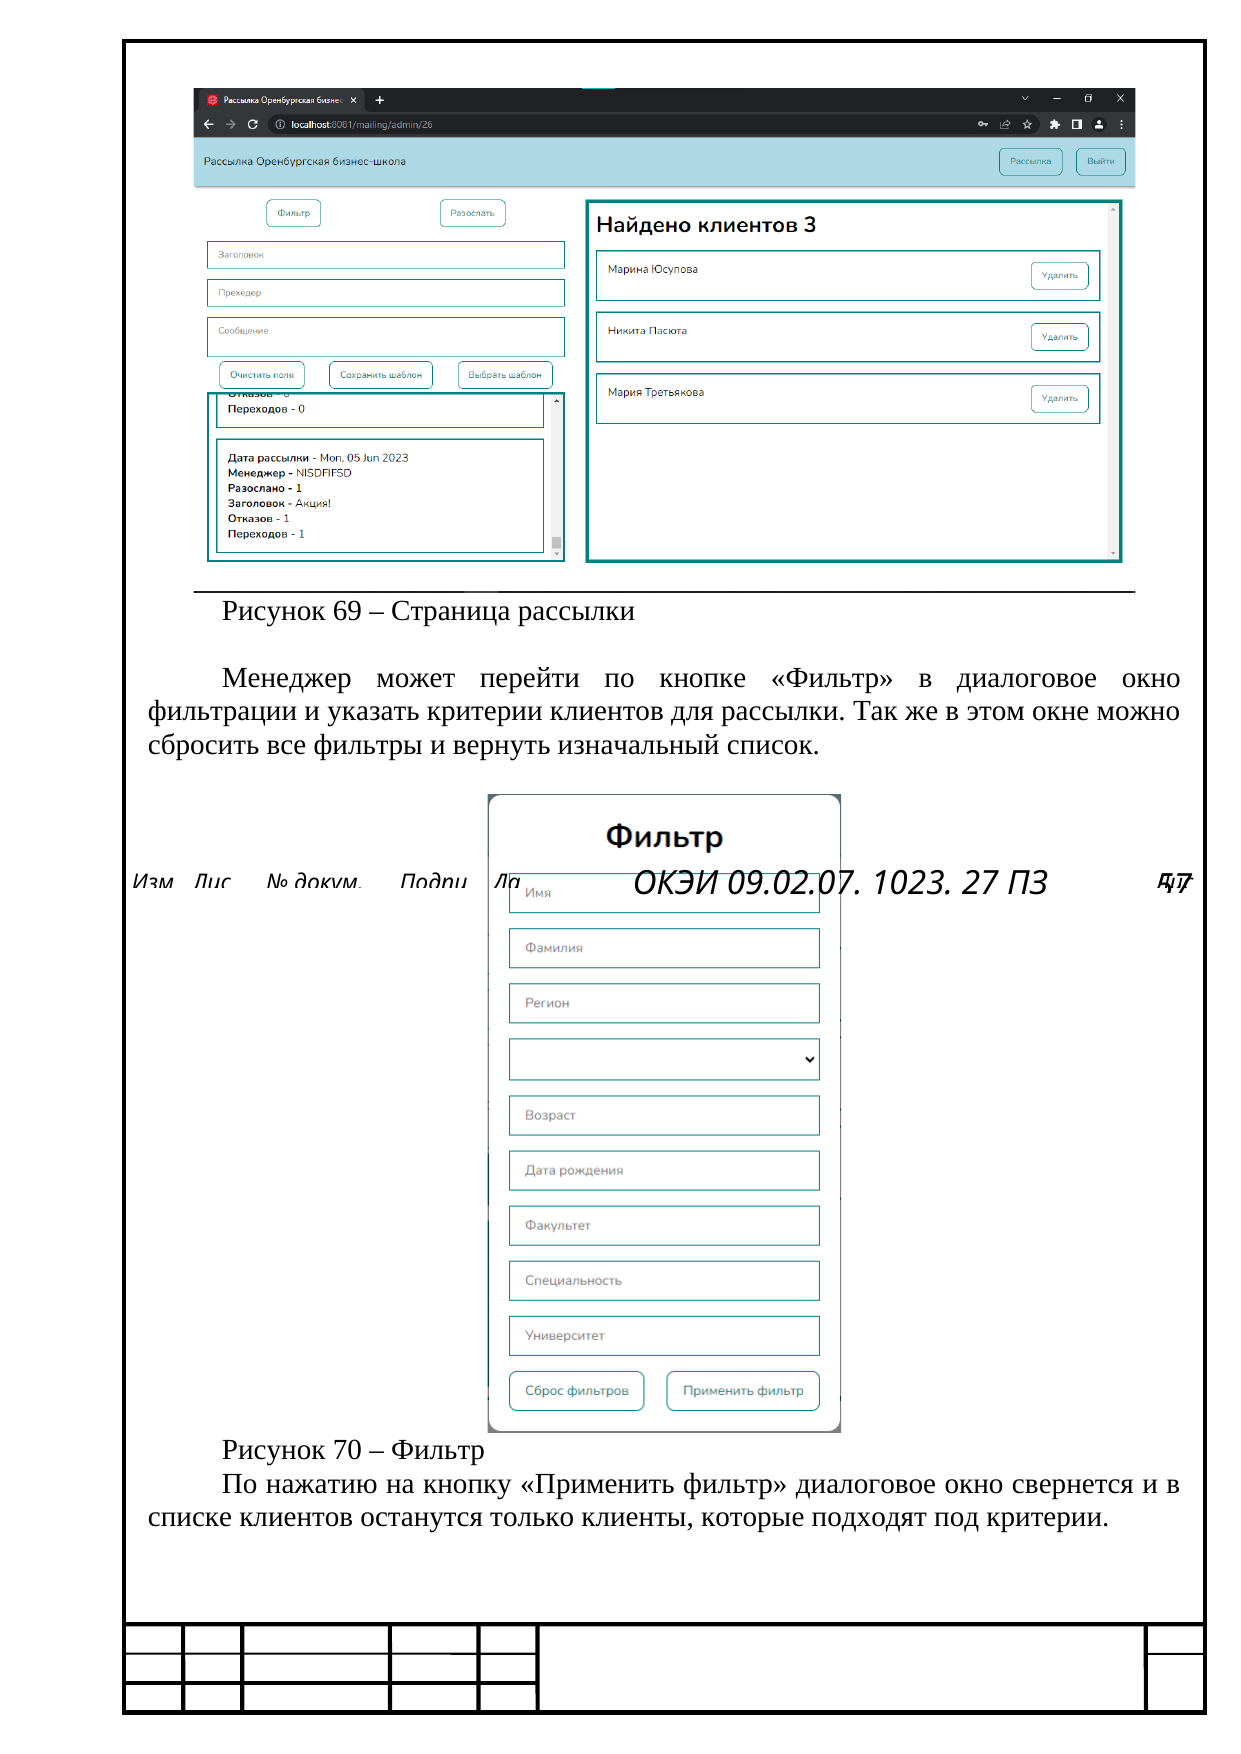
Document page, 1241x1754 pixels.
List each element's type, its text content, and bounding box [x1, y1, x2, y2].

picture [193, 88, 1136, 593]
picture [487, 794, 842, 1433]
text Менеджер может перейти по кнопке «Фильтр» в диалоговое окно фильтрации и указать критерии клиентов для рассылки. Так же в этом окне можно сбросить все фильтры и вернуть изначальный список. [148, 660, 1181, 761]
text Рисунок 70 – Фильтр [148, 1432, 1181, 1466]
text Рисунок 69 – Страница рассылки [148, 593, 1181, 626]
text По нажатию на кнопку «Применить фильтр» диалоговое окно свернется и в списке клиентов останутся только клиенты, которые подходят под критерии. [148, 1466, 1181, 1533]
